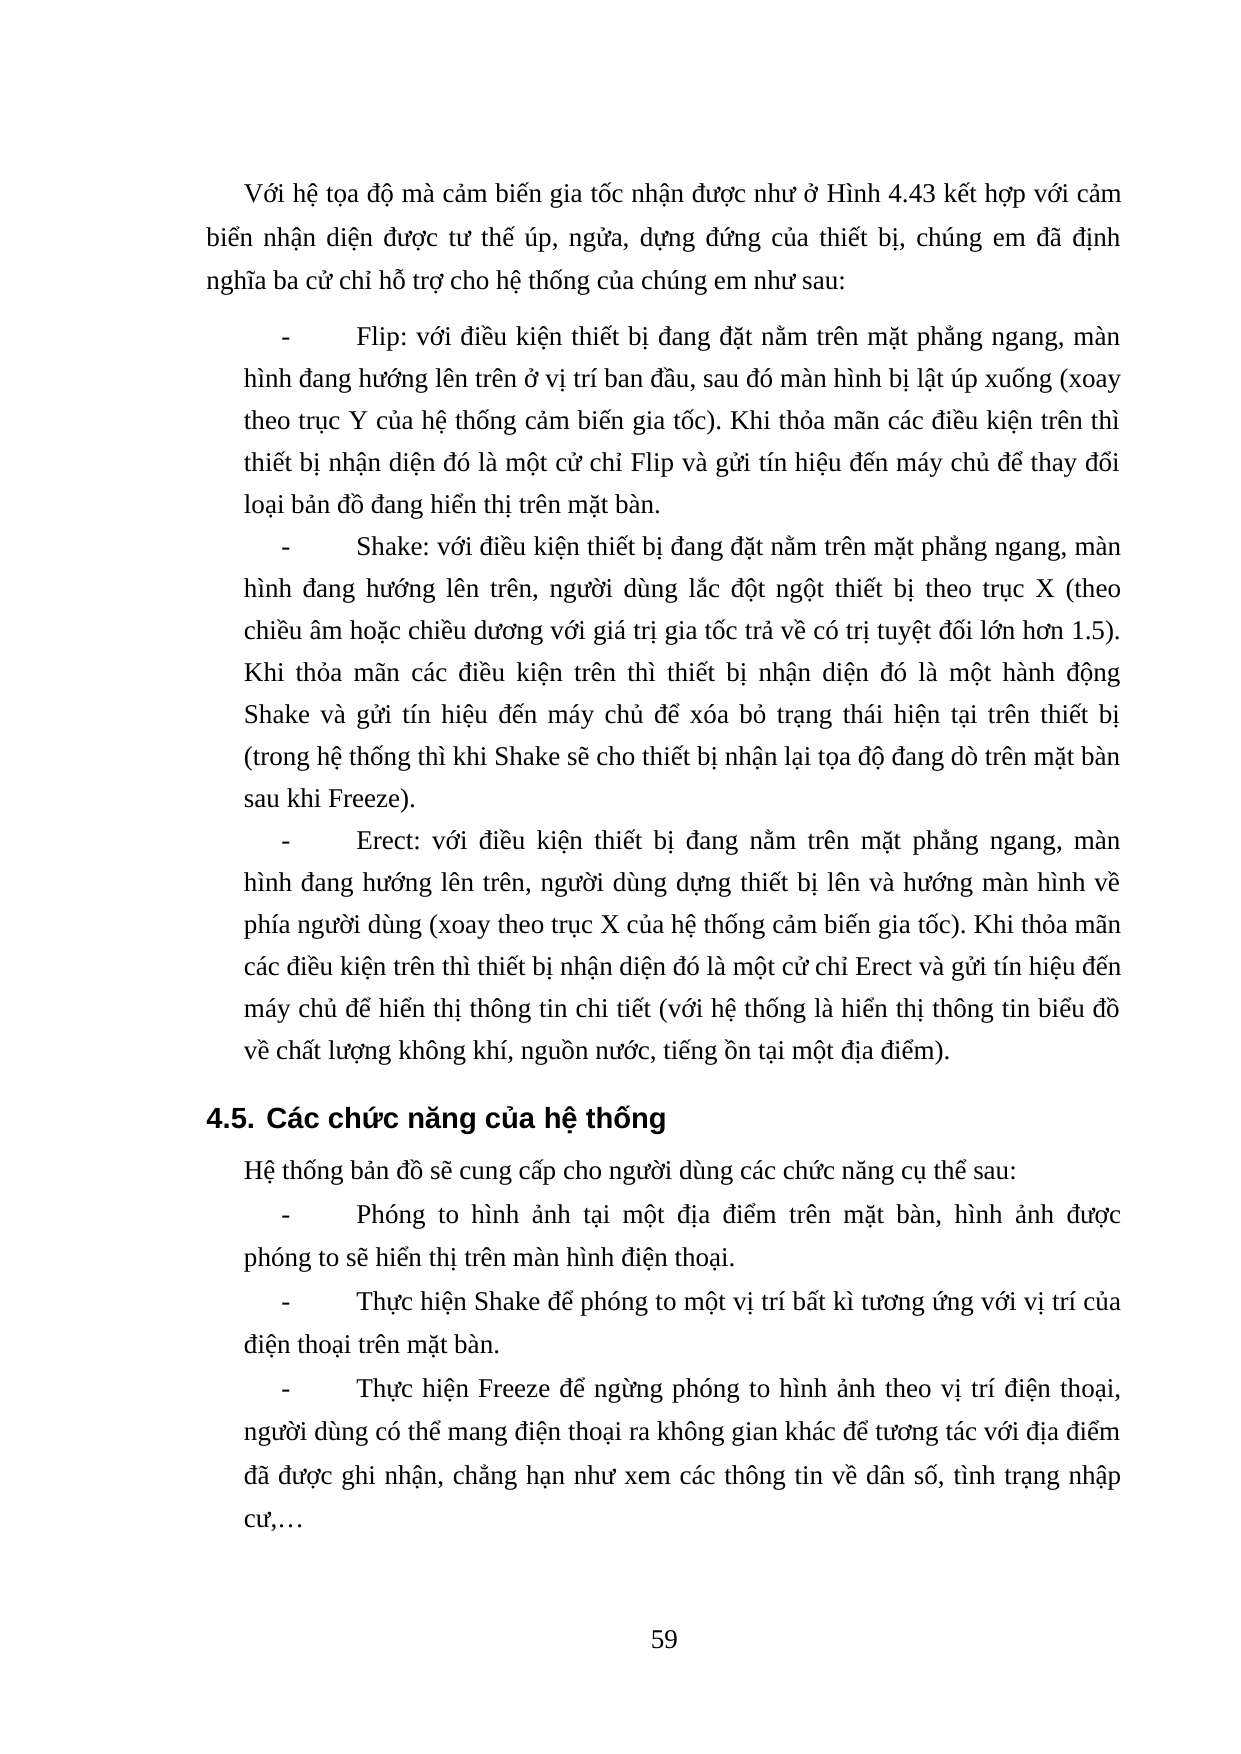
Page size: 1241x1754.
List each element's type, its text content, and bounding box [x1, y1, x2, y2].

text Thực hiện Shake để phóng to một vị trí bất kì tương ứng với vị trí của điện thoại trên mặt bàn. [244, 1285, 1122, 1359]
text Erect: với điều kiện thiết bị đang nằm trên mặt phẳng ngang, màn hình đang hướng lên trên, người dùng dựng thiết bị lên và hướng màn hình về phía người dùng (xoay theo trục X của hệ thống cảm biến gia tốc). Khi thỏa mãn các điều kiện trên thì thiết bị nhận diện đó là một cử chỉ Erect và gửi tín hiệu đến máy chủ để hiển thị thông tin chi tiết (với hệ thống là hiển thị thông tin biểu đồ về chất lượng không khí, nguồn nước, tiếng ồn tại một địa điểm). [244, 824, 1122, 1065]
text Với hệ tọa độ mà cảm biến gia tốc nhận được như ở Hình 4.10 kết hợp với cảm biển nhận diện được tư thế úp, ngửa, dựng đứng của thiết bị, chúng em đã định nghĩa ba cử chỉ hỗ trợ cho hệ thống của chúng em như sau: [206, 177, 1122, 295]
subtitle Các chức năng của hệ thống [206, 1101, 1122, 1134]
text Phóng to hình ảnh tại một địa điểm trên mặt bàn, hình ảnh được phóng to sẽ hiển thị trên màn hình điện thoại. [244, 1198, 1122, 1272]
text Hệ thống bản đồ sẽ cung cấp cho người dùng các chức năng cụ thể sau: [206, 1154, 1122, 1185]
text Shake: với điều kiện thiết bị đang đặt nằm trên mặt phẳng ngang, màn hình đang hướng lên trên, người dùng lắc đột ngột thiết bị theo trục X (theo chiều âm hoặc chiều dương với giá trị gia tốc trả về có trị tuyệt đối lớn hơn 1.5). Khi thỏa mãn các điều kiện trên thì thiết bị nhận diện đó là một hành động Shake và gửi tín hiệu đến máy chủ để xóa bỏ trạng thái hiện tại trên thiết bị (trong hệ thống thì khi Shake sẽ cho thiết bị nhận lại tọa độ đang dò trên mặt bàn sau khi Freeze). [244, 530, 1122, 813]
text Flip: với điều kiện thiết bị đang đặt nằm trên mặt phẳng ngang, màn hình đang hướng lên trên ở vị trí ban đầu, sau đó màn hình bị lật úp xuống (xoay theo trục Y của hệ thống cảm biến gia tốc). Khi thỏa mãn các điều kiện trên thì thiết bị nhận diện đó là một cử chỉ Flip và gửi tín hiệu đến máy chủ để thay đổi loại bản đồ đang hiển thị trên mặt bàn. [244, 320, 1122, 519]
text Thực hiện Freeze để ngừng phóng to hình ảnh theo vị trí điện thoại, người dùng có thể mang điện thoại ra không gian khác để tương tác với địa điểm đã được ghi nhận, chẳng hạn như xem các thông tin về dân số, tình trạng nhập cư,… [244, 1372, 1122, 1534]
